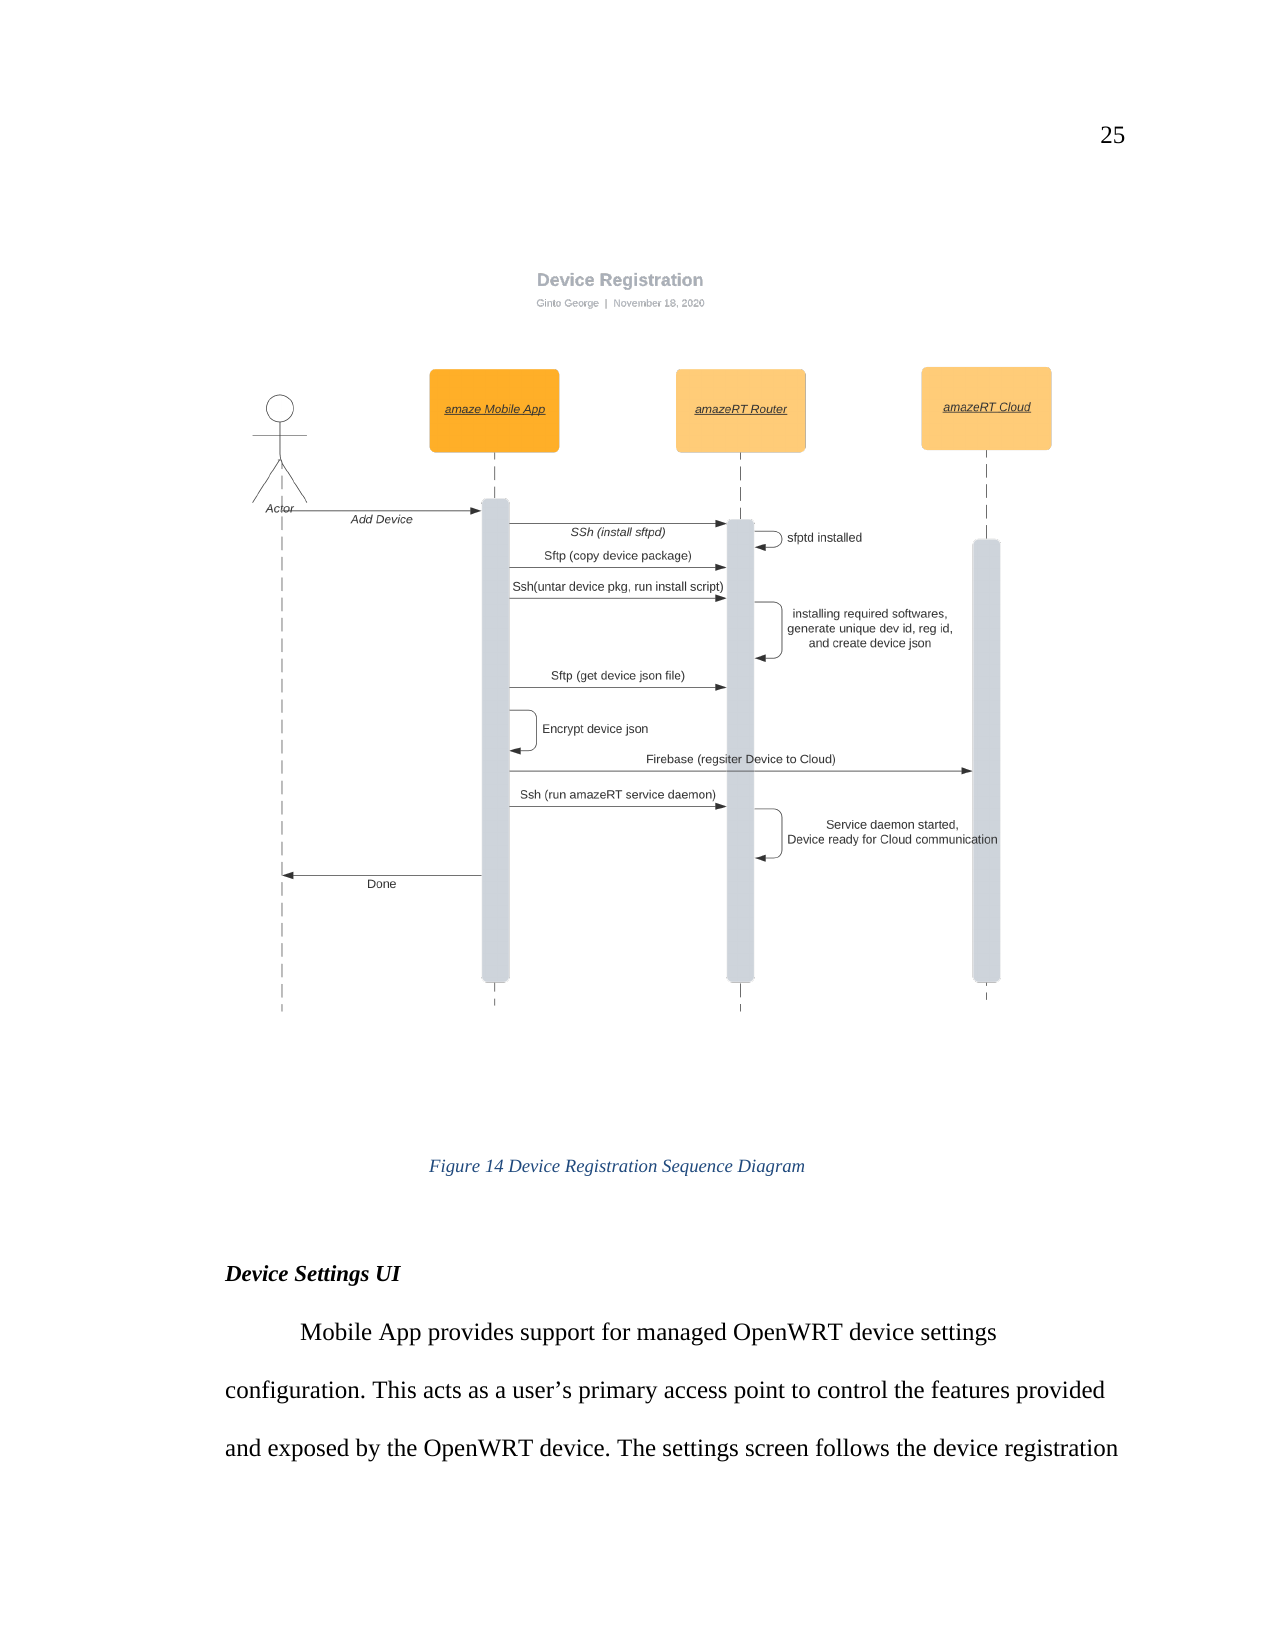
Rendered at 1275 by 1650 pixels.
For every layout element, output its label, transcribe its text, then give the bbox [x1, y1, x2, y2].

subtitle Device Settings UI [225, 1235, 1125, 1293]
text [225, 1293, 1125, 1468]
picture [18, 220, 1218, 1146]
